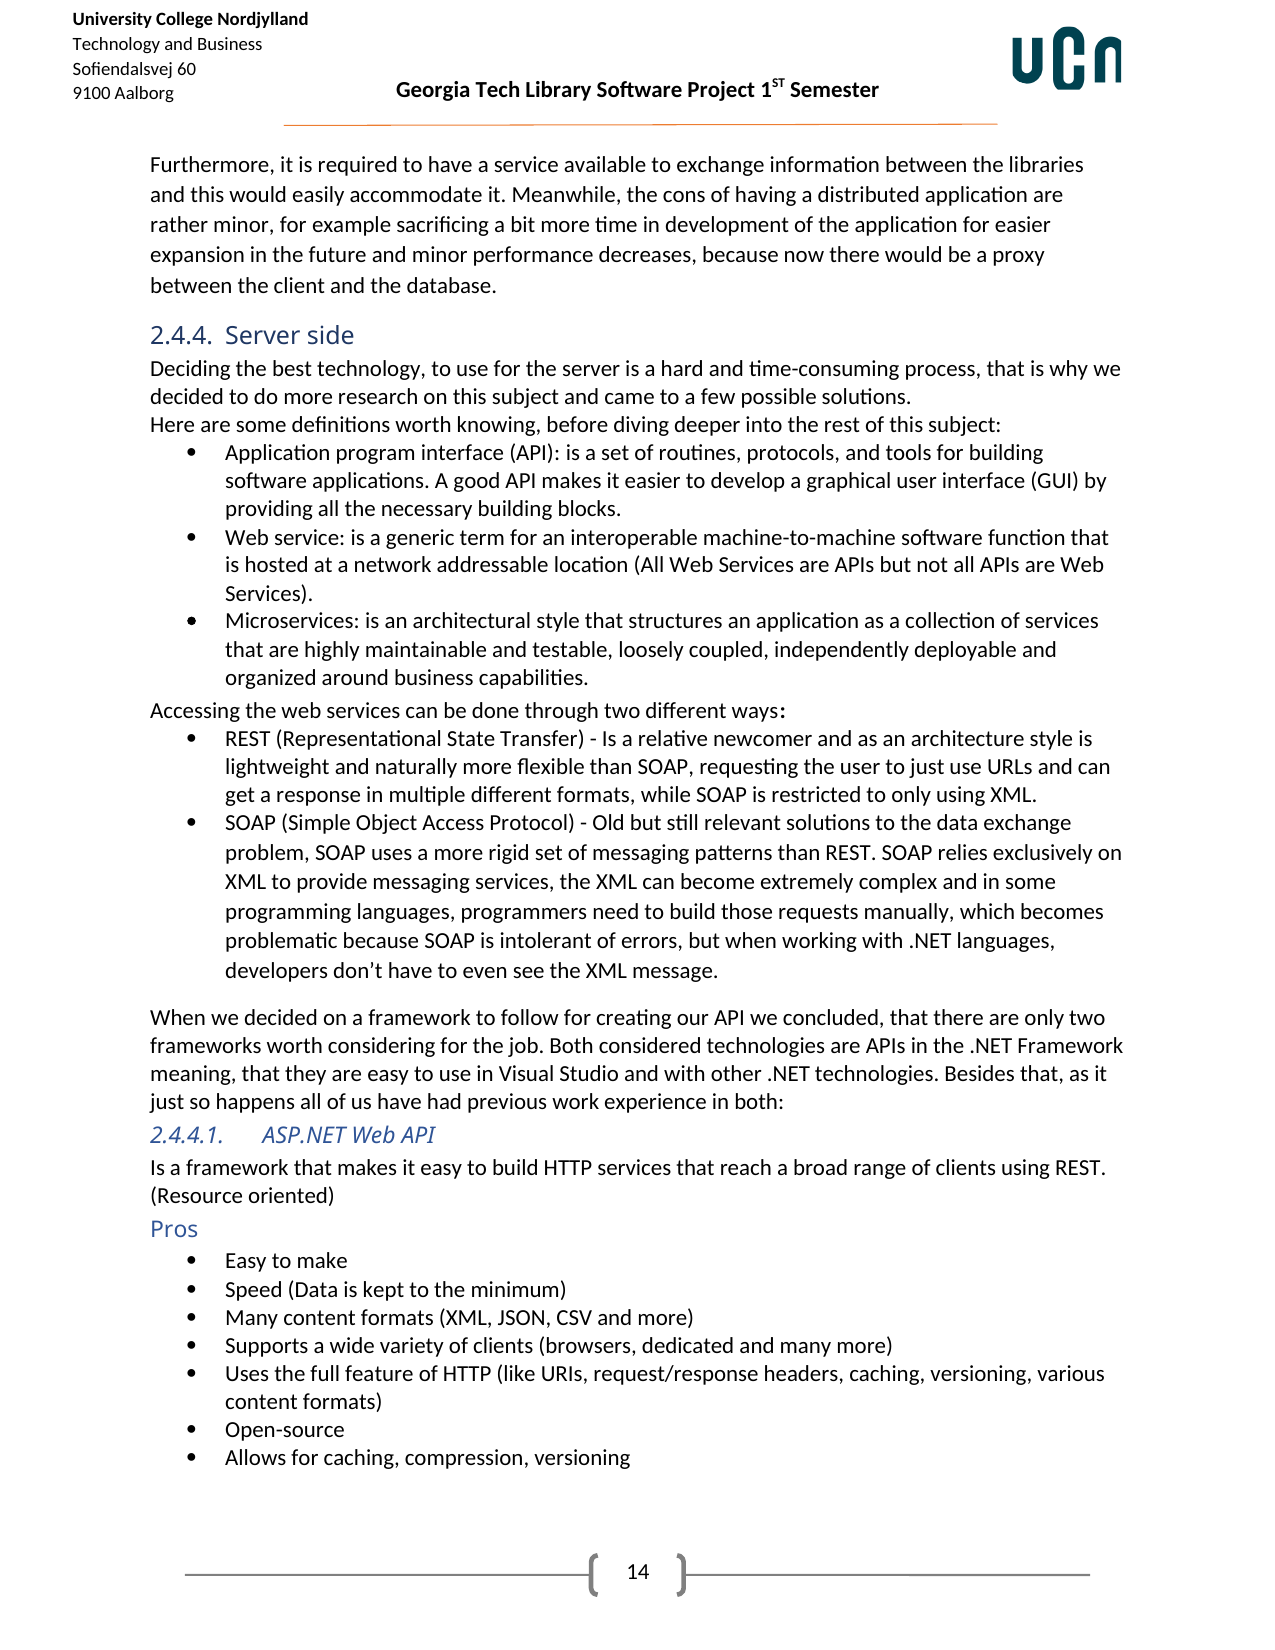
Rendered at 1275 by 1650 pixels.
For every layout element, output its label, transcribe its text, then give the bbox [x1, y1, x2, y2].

list Allows for caching, compression, versioning [187, 1443, 1125, 1471]
list Speed (Data is kept to the minimum) [187, 1275, 1125, 1303]
text When we decided on a framework to follow for creating our API we concluded, that there are only two frameworks worth considering for the job. Both considered technologies are APIs in the .NET Framework meaning, that they are easy to use in Visual Studio and with other .NET technologies. Besides that, as it just so happens all of us have had previous work experience in both: [150, 1003, 1125, 1115]
list Web service: is a generic term for an interoperable machine-to-machine software function that is hosted at a network addressable location (All Web Services are APIs but not all APIs are Web Services). [187, 523, 1125, 607]
subtitle Pros [150, 1213, 1125, 1244]
list REST (Representational State Transfer) - Is a relative newcomer and as an architecture style is lightweight and naturally more flexible than SOAP, requesting the user to just use URLs and can get a response in multiple different formats, while SOAP is restricted to only using XML. [187, 724, 1125, 808]
text Is a framework that makes it easy to build HTTP services that reach a broad range of clients using REST. (Resource oriented) [150, 1153, 1125, 1209]
picture [1011, 26, 1121, 89]
list Supports a wide variety of clients (browsers, dedicated and many more) [187, 1331, 1125, 1359]
list Open-source [187, 1415, 1125, 1443]
list SOAP (Simple Object Access Protocol) - Old but still relevant solutions to the data exchange problem, SOAP uses a more rigid set of messaging patterns than REST. SOAP relies exclusively on XML to provide messaging services, the XML can become extremely complex and in some programming languages, programmers need to build those requests manually, which becomes problematic because SOAP is intolerant of errors, but when working with .NET languages, developers don’t have to even see the XML message. [187, 808, 1125, 984]
subtitle Server side [150, 318, 1125, 352]
list Uses the full feature of HTTP (like URIs, request/response headers, caching, versioning, various content formats) [187, 1359, 1125, 1415]
text Accessing the web services can be done through two different ways: [150, 696, 1125, 724]
list Many content formats (XML, JSON, CSV and more) [187, 1303, 1125, 1331]
text Deciding the best technology, to use for the server is a hard and time-consuming process, that is why we decided to do more research on this subject and came to a few possible solutions. [150, 354, 1125, 411]
list Application program interface (API): is a set of routines, protocols, and tools for building software applications. A good API makes it easier to develop a graphical user interface (GUI) by providing all the necessary building blocks. [187, 438, 1125, 523]
list Easy to make [187, 1247, 1125, 1275]
text Here are some definitions worth knowing, before diving deeper into the rest of this subject: [150, 411, 1125, 438]
list Microservices: is an architectural style that structures an application as a collection of services that are highly maintainable and testable, loosely coupled, independently deployable and organized around business capabilities. [187, 607, 1125, 691]
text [150, 150, 1125, 299]
subtitle ASP.NET Web API [150, 1119, 1125, 1150]
